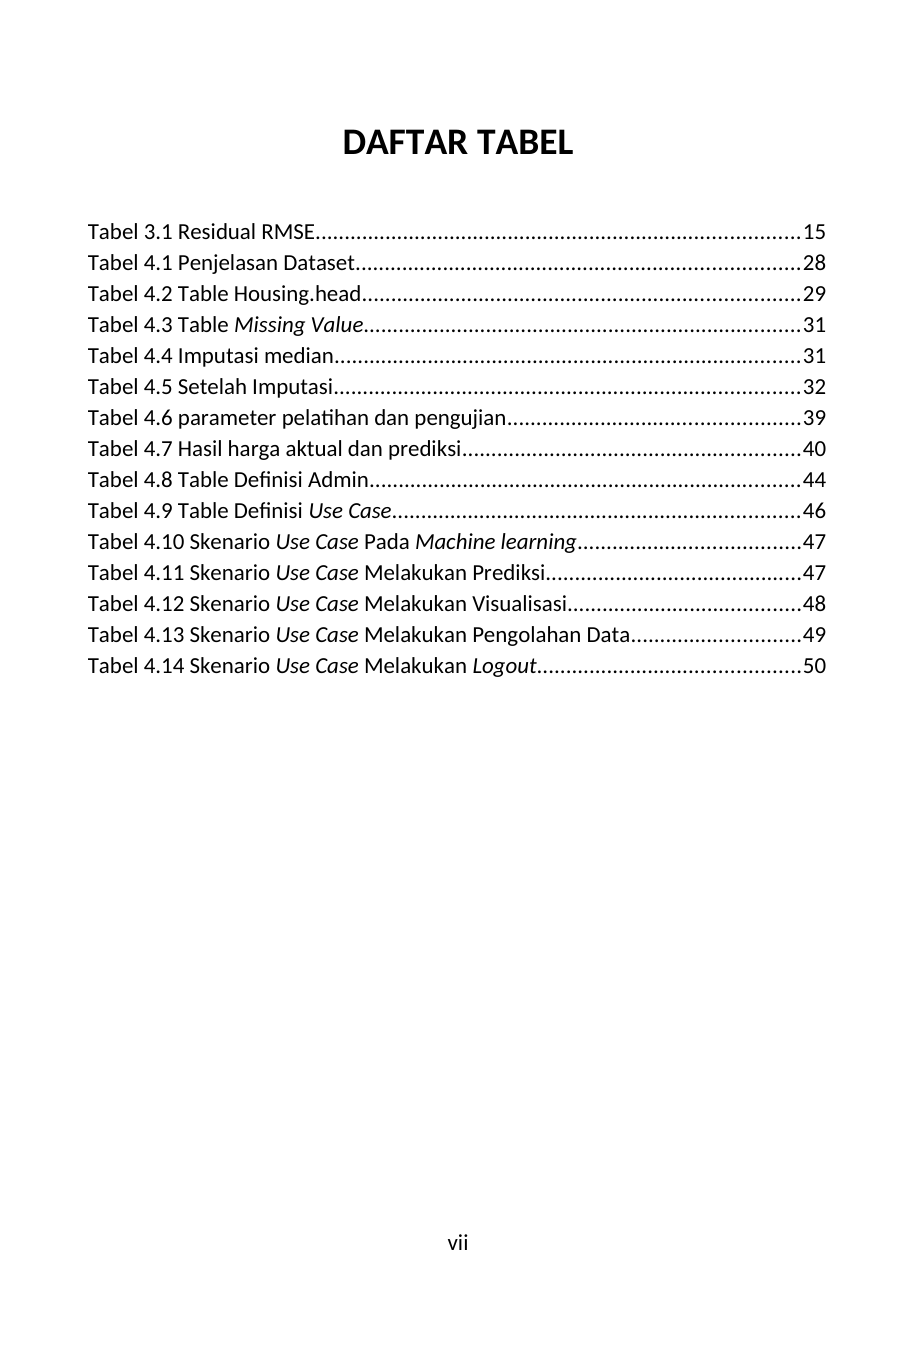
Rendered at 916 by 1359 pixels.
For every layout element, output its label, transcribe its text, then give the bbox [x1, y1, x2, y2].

text Tabel 3.1 Residual RMSE 15 [88, 217, 827, 245]
text Tabel 4.9 Table Definisi Use Case 46 [88, 496, 827, 524]
subtitle DAFTAR TABEL [89, 118, 827, 164]
text Tabel 4.6 parameter pelatihan dan pengujian 39 [88, 403, 827, 431]
text Tabel 4.3 Table Missing Value 31 [88, 310, 827, 338]
text Tabel 4.7 Hasil harga aktual dan prediksi 40 [88, 434, 827, 462]
text Tabel 4.2 Table Housing.head 29 [88, 279, 827, 307]
text Tabel 4.14 Skenario Use Case Melakukan Logout 50 [88, 652, 827, 679]
text Tabel 4.11 Skenario Use Case Melakukan Prediksi 47 [88, 558, 827, 586]
text Tabel 4.5 Setelah Imputasi 32 [88, 372, 827, 400]
text Tabel 4.12 Skenario Use Case Melakukan Visualisasi 48 [88, 589, 827, 617]
text Tabel 4.8 Table Definisi Admin 44 [88, 465, 827, 493]
text Tabel 4.13 Skenario Use Case Melakukan Pengolahan Data 49 [88, 621, 827, 648]
text Tabel 4.10 Skenario Use Case Pada Machine learning 47 [88, 527, 827, 555]
text Tabel 4.4 Imputasi median 31 [88, 341, 827, 369]
text Tabel 4.1 Penjelasan Dataset 28 [88, 248, 827, 276]
